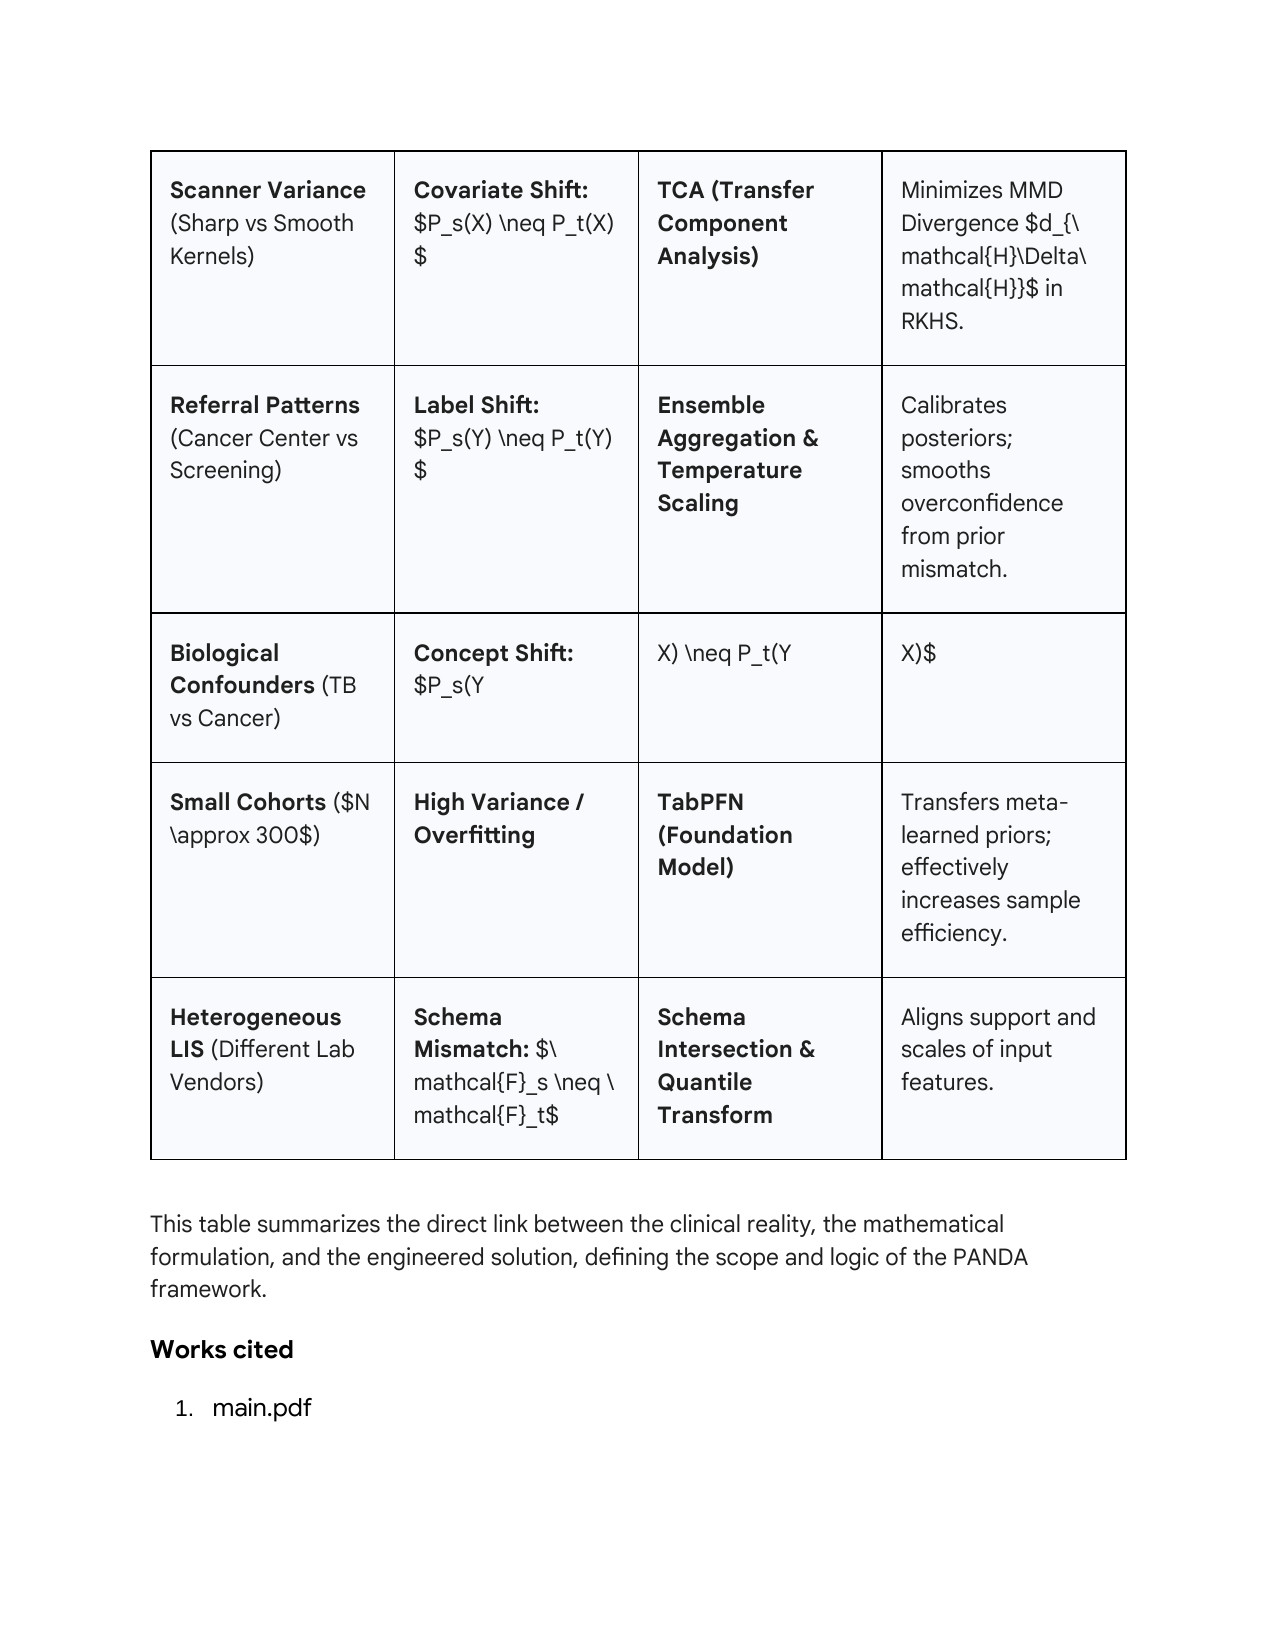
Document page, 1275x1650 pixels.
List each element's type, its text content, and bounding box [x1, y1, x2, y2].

table_cell High Variance / Overfitting [395, 763, 638, 976]
table_cell Ensemble Aggregation & Temperature Scaling [639, 366, 881, 612]
table_cell TCA (Transfer Component Analysis) [639, 152, 881, 365]
table_cell Referral Patterns (Cancer Center vs Screening) [152, 366, 394, 612]
text This table summarizes the direct link between the clinical reality, the mathematical formulation, and the engineered solution, defining the scope and logic of the PANDA framework. [150, 1210, 1125, 1304]
table_cell Schema Intersection & Quantile Transform [639, 978, 881, 1158]
subtitle Works cited [150, 1335, 1125, 1366]
table_cell TabPFN (Foundation Model) [639, 763, 881, 976]
table_cell Minimizes MMD Divergence $d_{\mathcal{H}\Delta\mathcal{H}}$ in RKHS. [883, 152, 1125, 365]
table_cell X) \neq P_t(Y [639, 614, 881, 762]
table_cell Label Shift: $P_s(Y) \neq P_t(Y)$ [395, 366, 638, 612]
table_cell Schema Mismatch: $\mathcal{F}_s \neq \mathcal{F}_t$ [395, 978, 638, 1158]
table_cell Transfers meta-learned priors; effectively increases sample efficiency. [883, 763, 1125, 976]
table_cell X)$ [883, 614, 1125, 762]
table_cell Aligns support and scales of input features. [883, 978, 1125, 1158]
table_cell Concept Shift: $P_s(Y [395, 614, 638, 762]
table_cell Biological Confounders (TB vs Cancer) [152, 614, 394, 762]
list main.pdf [175, 1393, 1125, 1424]
table_cell Small Cohorts ($N \approx 300$) [152, 763, 394, 976]
table_cell Scanner Variance (Sharp vs Smooth Kernels) [152, 152, 394, 365]
table_cell Calibrates posteriors; smooths overconfidence from prior mismatch. [883, 366, 1125, 612]
table_cell Heterogeneous LIS (Different Lab Vendors) [152, 978, 394, 1158]
table_cell Covariate Shift: $P_s(X) \neq P_t(X)$ [395, 152, 638, 365]
